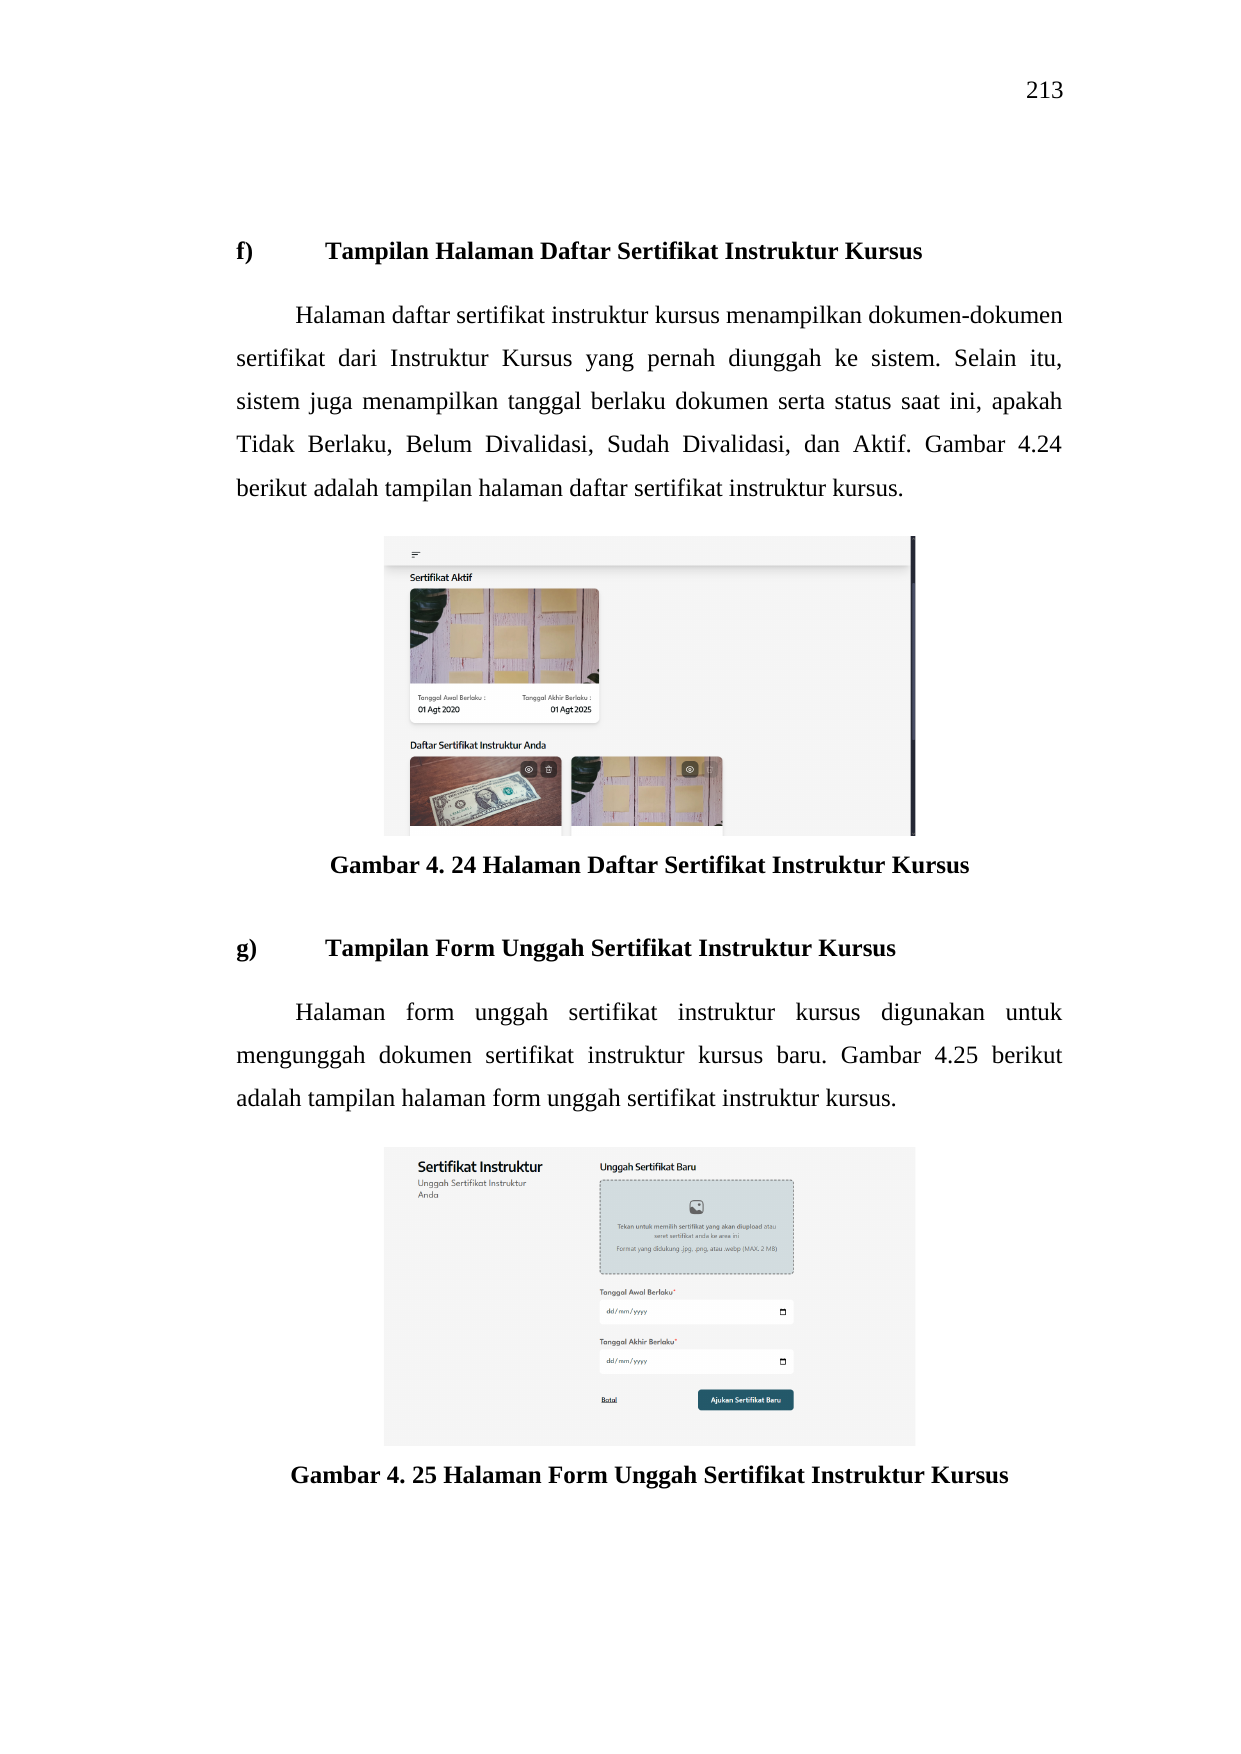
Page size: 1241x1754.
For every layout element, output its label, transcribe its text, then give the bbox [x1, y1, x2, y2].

picture [383, 536, 916, 836]
text Halaman form unggah sertifikat instruktur kursus digunakan untuk mengunggah dokumen sertifikat instruktur kursus baru. Gambar 4.25 berikut adalah tampilan halaman form unggah sertifikat instruktur kursus. [236, 997, 1063, 1112]
subtitle Tampilan Form Unggah Sertifikat Instruktur Kursus [236, 933, 1063, 962]
subtitle Tampilan Halaman Daftar Sertifikat Instruktur Kursus [236, 236, 1063, 265]
picture [383, 1147, 916, 1446]
text Halaman daftar sertifikat instruktur kursus menampilkan dokumen-dokumen sertifikat dari Instruktur Kursus yang pernah diunggah ke sistem. Selain itu, sistem juga menampilkan tanggal berlaku dokumen serta status saat ini, apakah Tidak Berlaku, Belum Divalidasi, Sudah Divalidasi, dan Aktif. Gambar 4.24 berikut adalah tampilan halaman daftar sertifikat instruktur kursus. [236, 300, 1063, 501]
text Gambar 4. 25 Halaman Form Unggah Sertifikat Instruktur Kursus [236, 1460, 1063, 1489]
text Gambar 4. 24 Halaman Daftar Sertifikat Instruktur Kursus [236, 850, 1063, 878]
